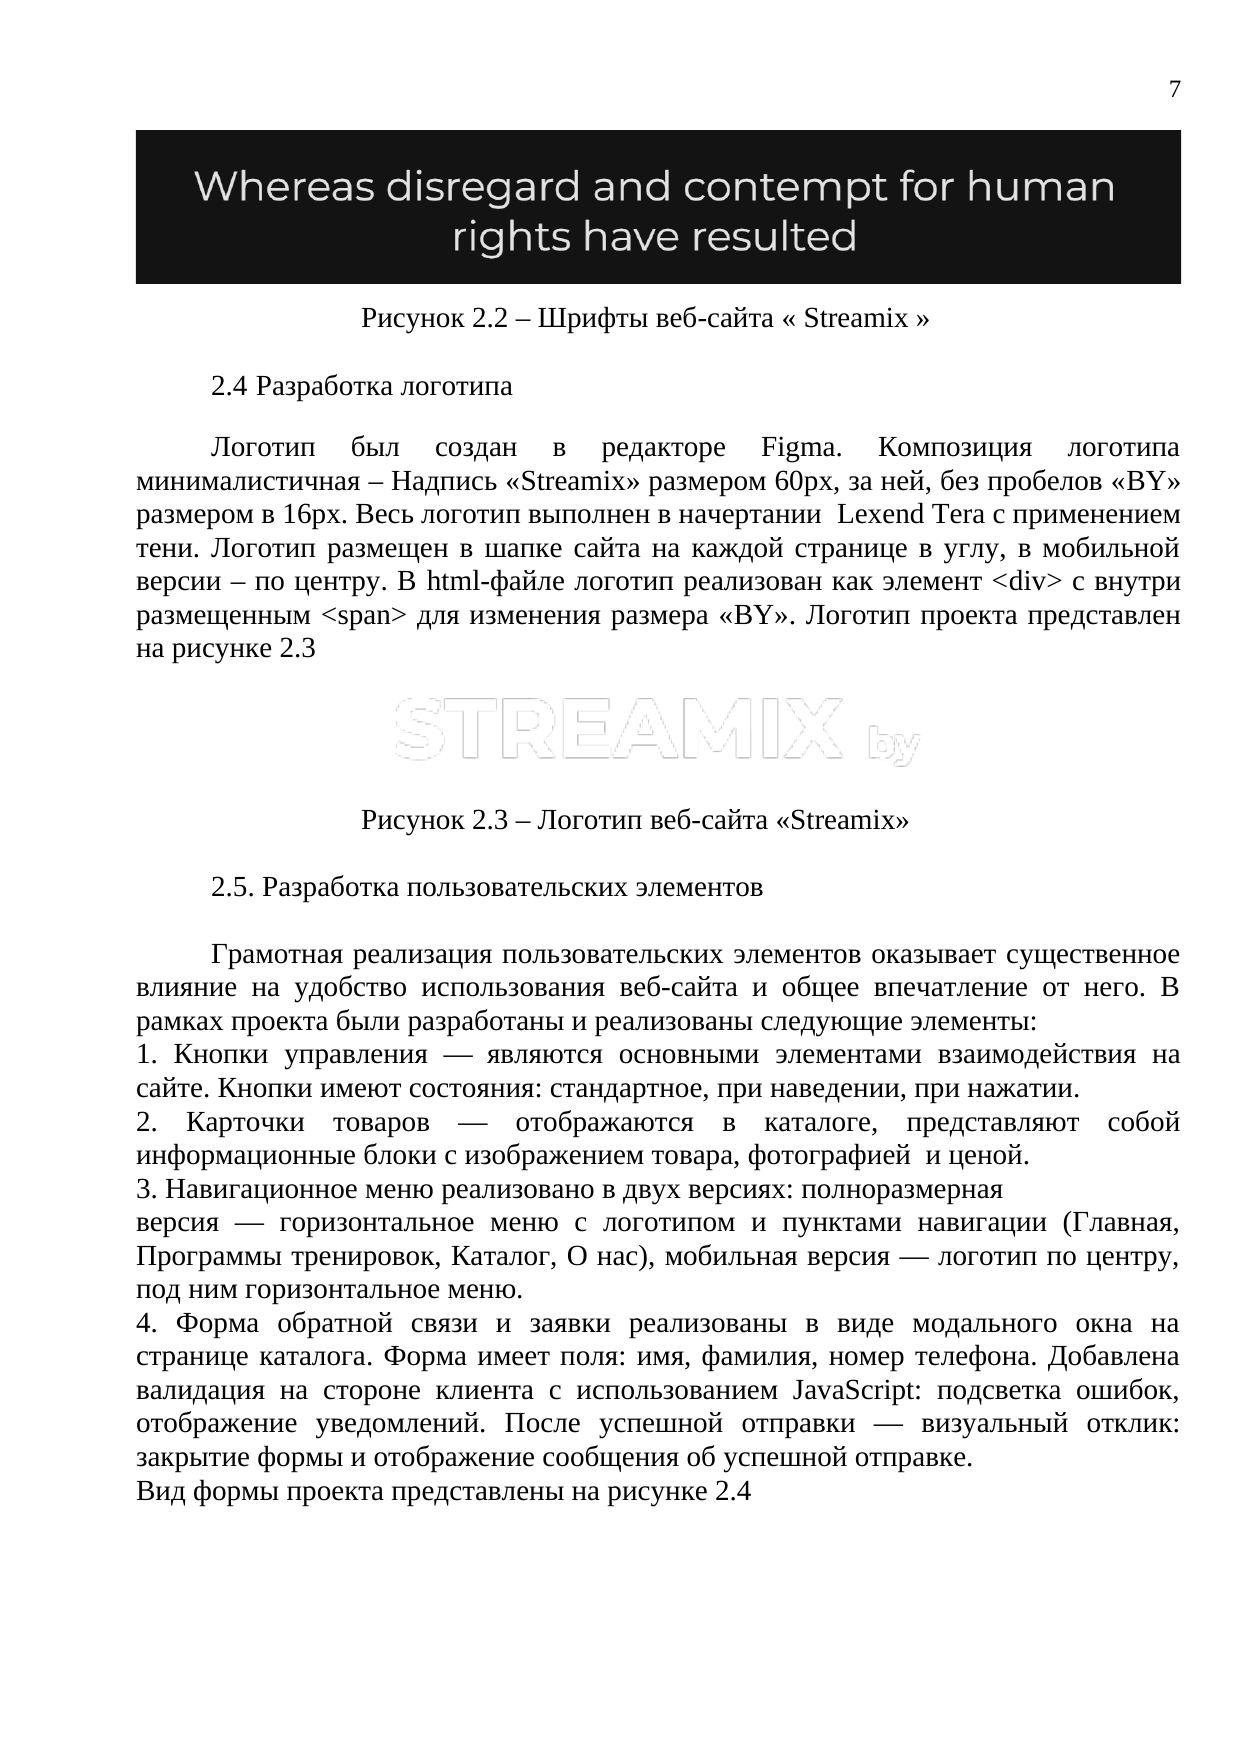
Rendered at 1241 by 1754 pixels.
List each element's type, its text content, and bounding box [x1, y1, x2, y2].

picture [395, 697, 922, 769]
list Разработка логотипа [211, 368, 1181, 401]
text 1. Кнопки управления — являются основными элементами взаимодействия на сайте. Кнопки имеют состояния: стандартное, при наведении, при нажатии. [136, 1037, 1181, 1104]
text Логотип был создан в редакторе Figma. Композиция логотипа минималистичная – Надпись «Streamix» размером 60px, за ней, без пробелов «BY» размером в 16px. Весь логотип выполнен в начертании Lexend Tera с применением тени. Логотип размещен в шапке сайта на каждой странице в углу, в мобильной версии – по центру. В html-файле логотип реализован как элемент <div> с внутри размещенным <span> для изменения размера «BY». Логотип проекта представлен на рисунке 2.3 [136, 429, 1181, 664]
text Грамотная реализация пользовательских элементов оказывает существенное влияние на удобство использования веб-сайта и общее впечатление от него. В рамках проекта были разработаны и реализованы следующие элементы: [136, 936, 1181, 1037]
picture [135, 130, 1182, 284]
text 2. Карточки товаров — отображаются в каталоге, представляют собой информационные блоки с изображением товара, фотографией и ценой. [136, 1104, 1181, 1171]
list Рисунок 2.2 – Шрифты веб-сайта « Streamix » [286, 301, 1181, 334]
text версия — горизонтальное меню с логотипом и пунктами навигации (Главная, Программы тренировок, Каталог, О нас), мобильная версия — логотип по центру, под ним горизонтальное меню. [136, 1204, 1181, 1305]
text Рисунок 2.3 – Логотип веб-сайта «Streamix» [286, 802, 1181, 835]
text 2.5. Разработка пользовательских элементов [136, 869, 1181, 902]
text 4. Форма обратной связи и заявки реализованы в виде модального окна на странице каталога. Форма имеет поля: имя, фамилия, номер телефона. Добавлена валидация на стороне клиента с использованием JavaScript: подсветка ошибок, отображение уведомлений. После успешной отправки — визуальный отклик: закрытие формы и отображение сообщения об успешной отправке. [136, 1305, 1181, 1473]
text Вид формы проекта представлены на рисунке 2.4 [136, 1473, 1181, 1506]
text 3. Навигационное меню реализовано в двух версиях: полноразмерная [136, 1171, 1181, 1204]
